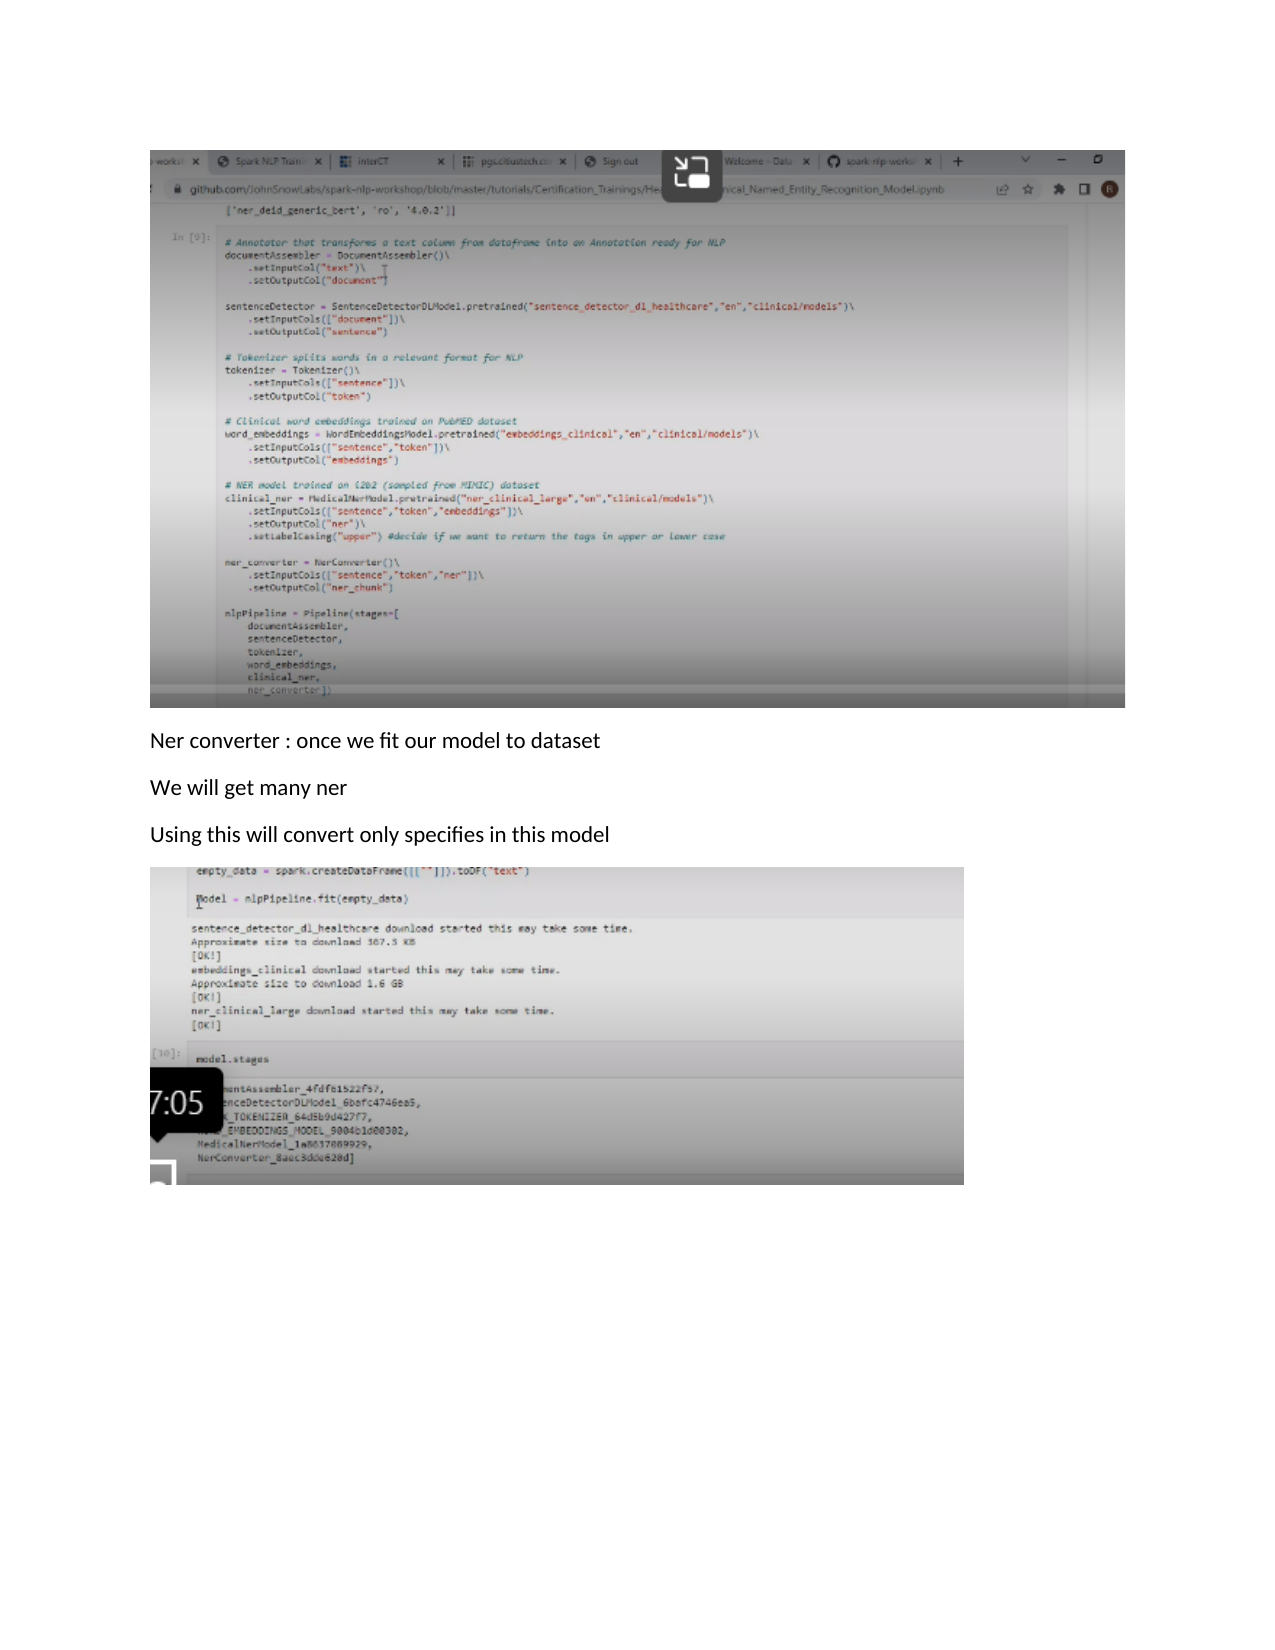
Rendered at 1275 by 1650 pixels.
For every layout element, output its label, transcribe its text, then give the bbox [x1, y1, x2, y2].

text Ner converter : once we fit our model to dataset [150, 727, 1125, 755]
picture [150, 867, 964, 1185]
text Using this will convert only specifies in this model [150, 820, 1125, 848]
text We will get many ner [150, 773, 1125, 802]
picture [150, 150, 1125, 708]
